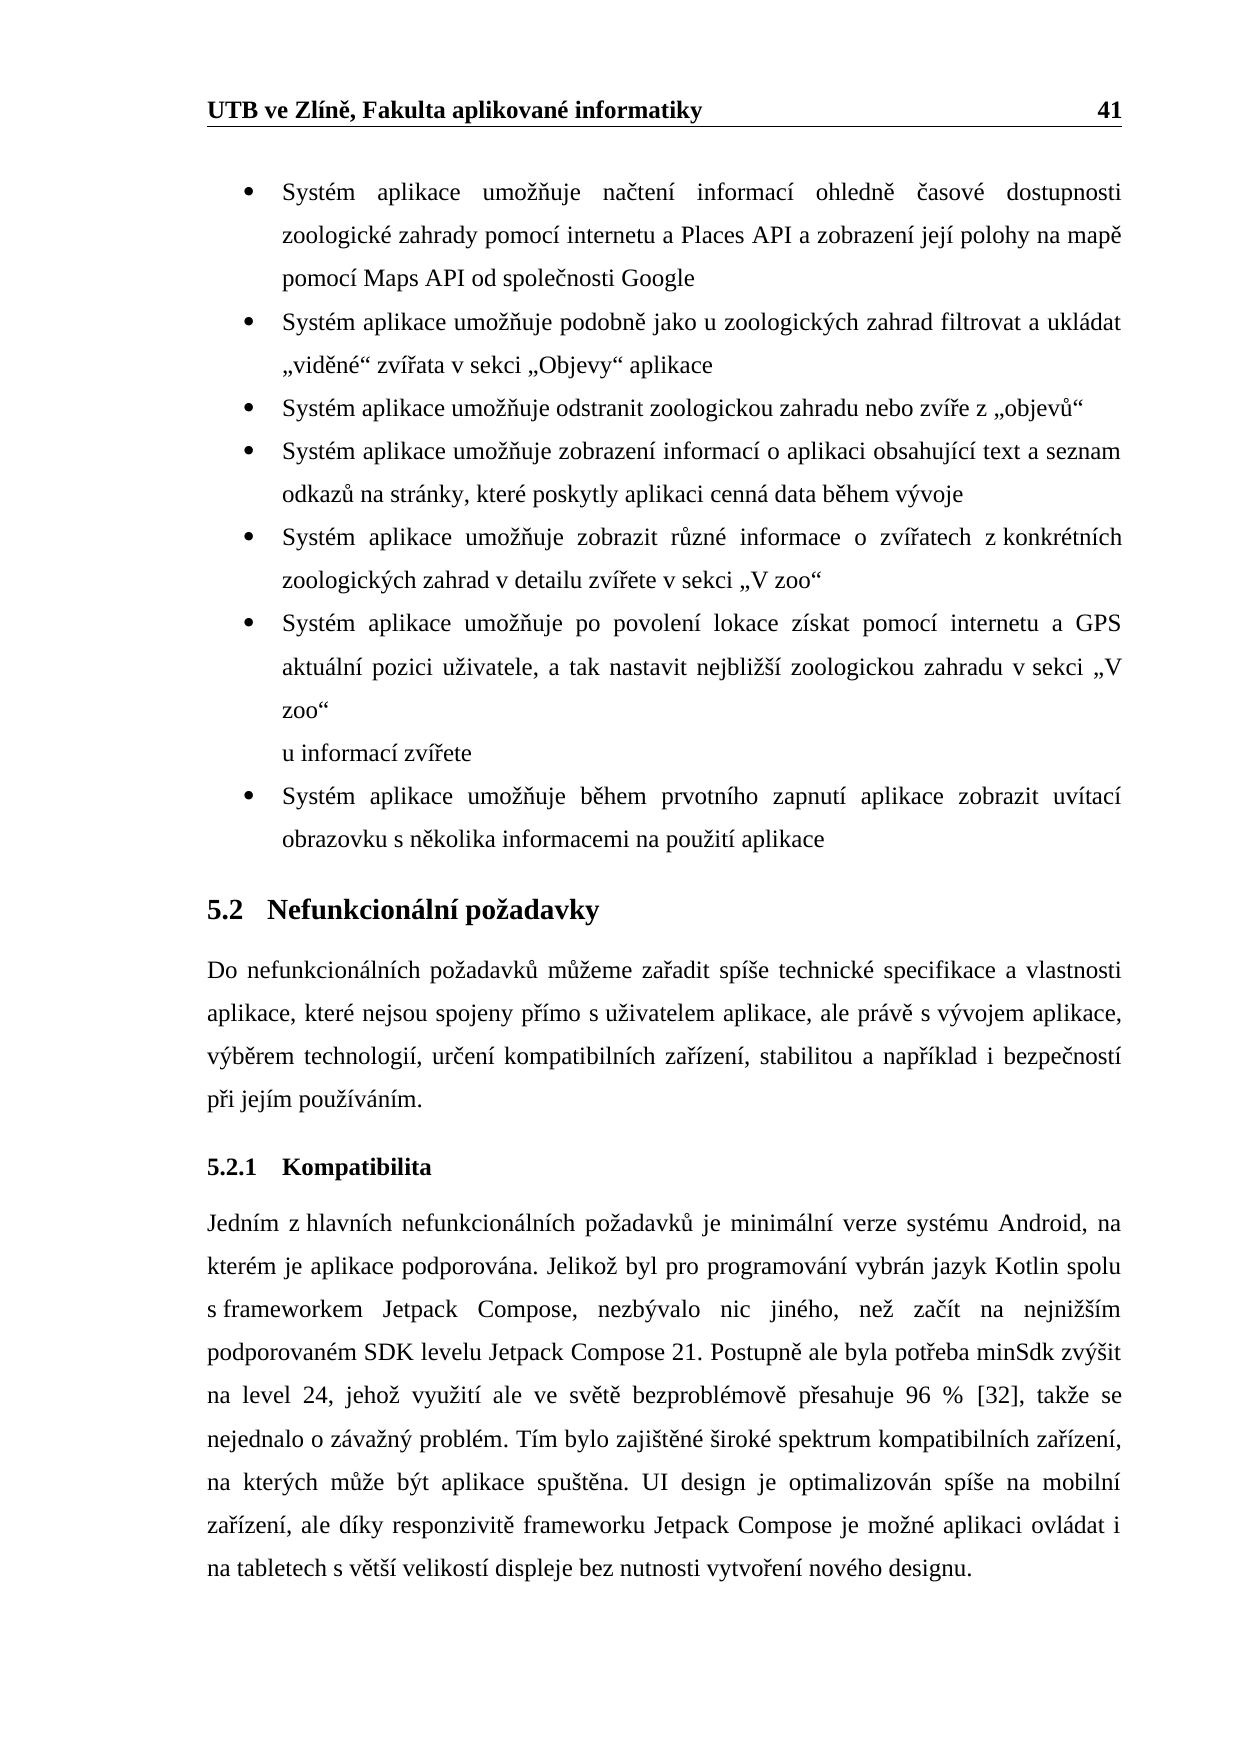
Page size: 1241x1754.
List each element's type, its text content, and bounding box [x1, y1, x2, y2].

list Systém aplikace umožňuje zobrazit různé informace o zvířatech z konkrétních zoologických zahrad v detailu zvířete v sekci „V zoo“ [244, 522, 1122, 594]
list Systém aplikace umožňuje odstranit zoologickou zahradu nebo zvíře z „objevů“ [244, 393, 1122, 422]
list Systém aplikace umožňuje během prvotního zapnutí aplikace zobrazit uvítací obrazovku s několika informacemi na použití aplikace [244, 781, 1122, 853]
subtitle Nefunkcionální požadavky [207, 892, 1122, 926]
text Do nefunkcionálních požadavků můžeme zařadit spíše technické specifikace a vlastnosti aplikace, které nejsou spojeny přímo s uživatelem aplikace, ale právě s vývojem aplikace, výběrem technologií, určení kompatibilních zařízení, stabilitou a například i bezpečností při jejím používáním. [207, 955, 1122, 1113]
text Jedním z hlavních nefunkcionálních požadavků je minimální verze systému Android, na kterém je aplikace podporována. Jelikož byl pro programování vybrán jazyk Kotlin spolu s frameworkem Jetpack Compose, nezbývalo nic jiného, než začít na nejnižším podporovaném SDK levelu Jetpack Compose 21. Postupně ale byla potřeba minSdk zvýšit na level 24, jehož využití ale ve světě bezproblémově přesahuje 96 %, takže se nejednalo o závažný problém. Tím bylo zajištěné široké spektrum kompatibilních zařízení, na kterých může být aplikace spuštěna. UI design je optimalizován spíše na mobilní zařízení, ale díky responzivitě frameworku Jetpack Compose je možné aplikaci ovládat i na tabletech s větší velikostí displeje bez nutnosti vytvoření nového designu. [207, 1208, 1122, 1582]
list Systém aplikace umožňuje zobrazení informací o aplikaci obsahující text a seznam odkazů na stránky, které poskytly aplikaci cenná data během vývoje [244, 436, 1122, 508]
list Systém aplikace umožňuje načtení informací ohledně časové dostupnosti zoologické zahrady pomocí internetu a Places API a zobrazení její polohy na mapě pomocí Maps API od společnosti Google [244, 177, 1122, 292]
list Systém aplikace umožňuje podobně jako u zoologických zahrad filtrovat a ukládat „viděné“ zvířata v sekci „Objevy“ aplikace [244, 307, 1122, 378]
subtitle Kompatibilita [207, 1152, 1122, 1181]
list Systém aplikace umožňuje po povolení lokace získat pomocí internetu a GPS aktuální pozici uživatele, a tak nastavit nejbližší zoologickou zahradu v sekci „V zoo“ u informací zvířete [244, 608, 1122, 767]
